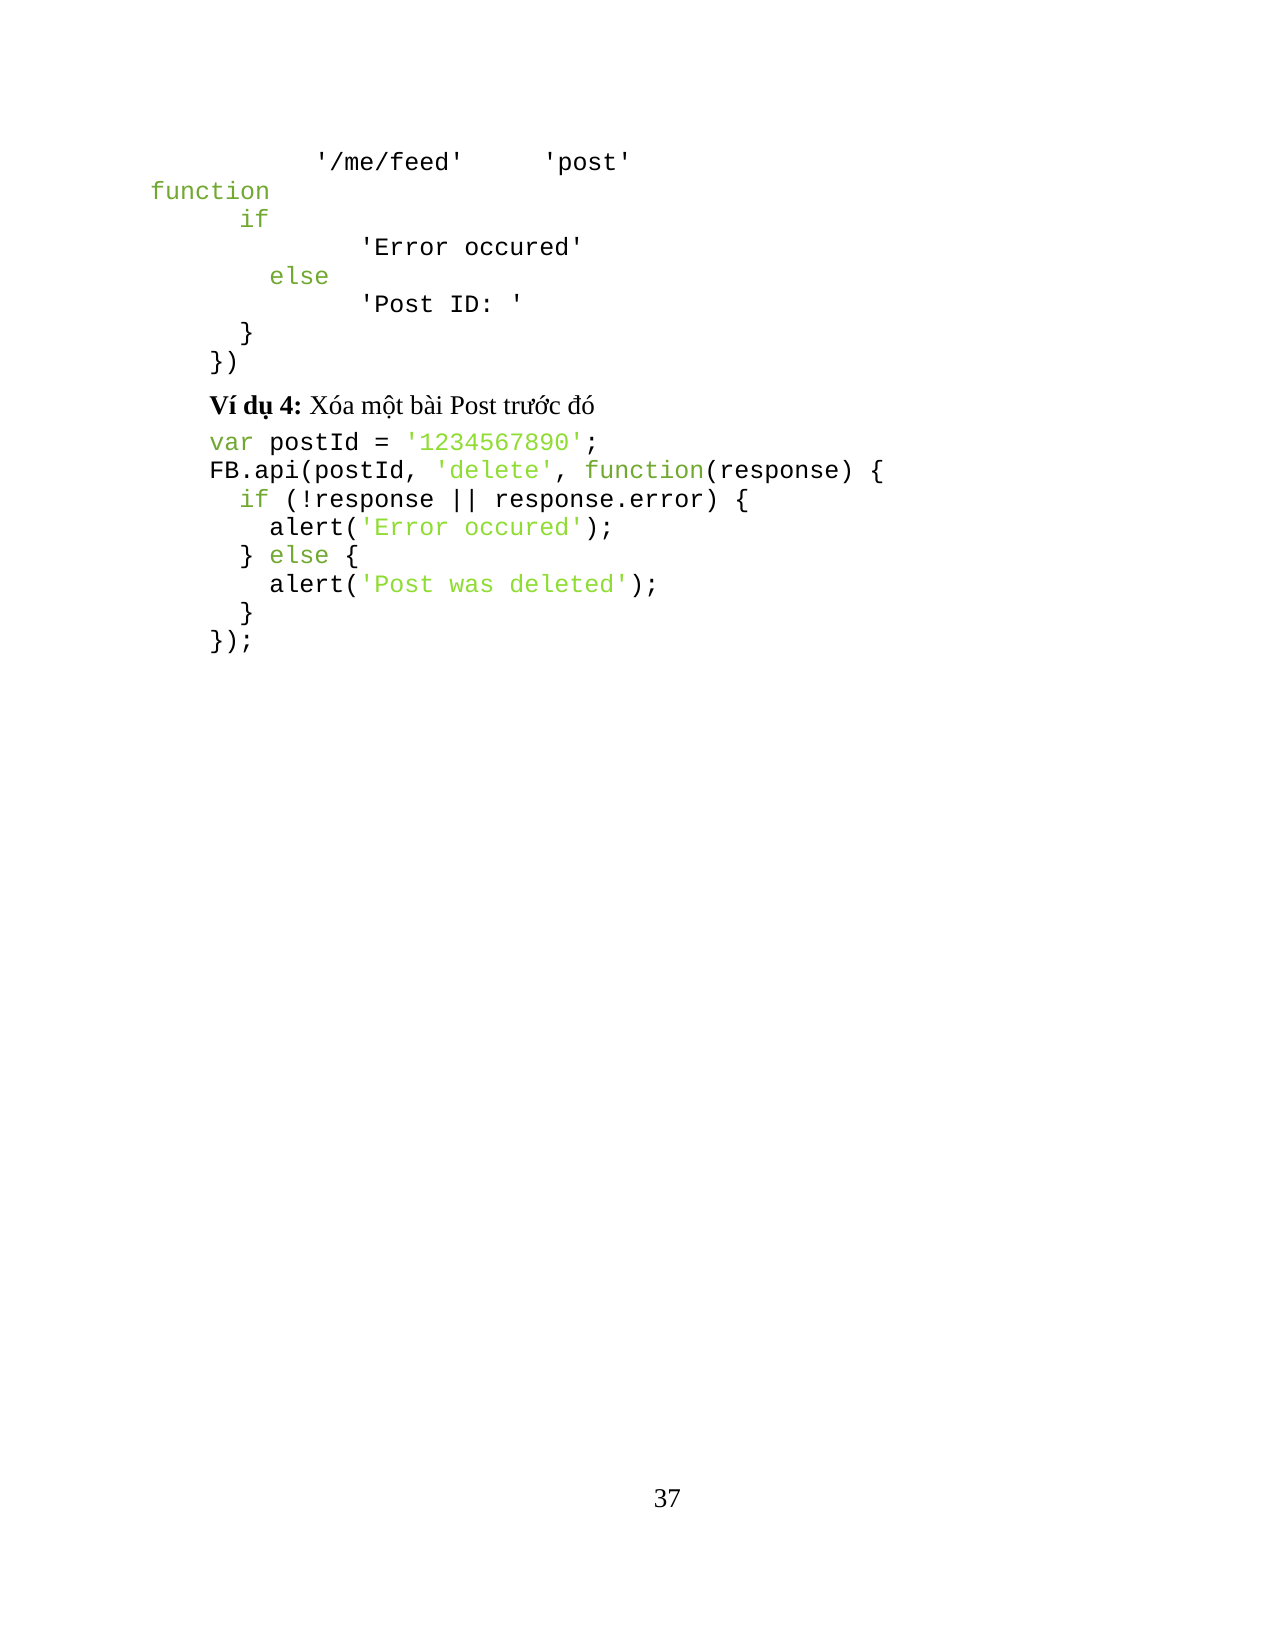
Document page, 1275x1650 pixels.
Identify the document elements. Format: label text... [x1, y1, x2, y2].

text alert('Error occured'); [150, 514, 1125, 543]
text FB.api('/me/feed', 'post', { message: body }, function(response) { [150, 150, 1125, 207]
text }); [150, 628, 1125, 656]
text if (!response || response.error) { [150, 486, 1125, 514]
text alert('Error occured'); [150, 235, 1125, 263]
text } else { [150, 263, 1125, 292]
text alert('Post was deleted'); [150, 571, 1125, 599]
text alert('Post ID: ' + response.id); [150, 292, 1125, 320]
text } [150, 599, 1125, 628]
text }) [150, 348, 1125, 377]
text Ví dụ 4: Xóa một bài Post trước đó [150, 389, 1125, 420]
text var postId = '1234567890'; [150, 429, 1125, 458]
text if (!response || response.error) { [150, 207, 1125, 235]
text FB.api(postId, 'delete', function(response) { [150, 458, 1125, 486]
text } [150, 320, 1125, 348]
text } else { [150, 543, 1125, 571]
